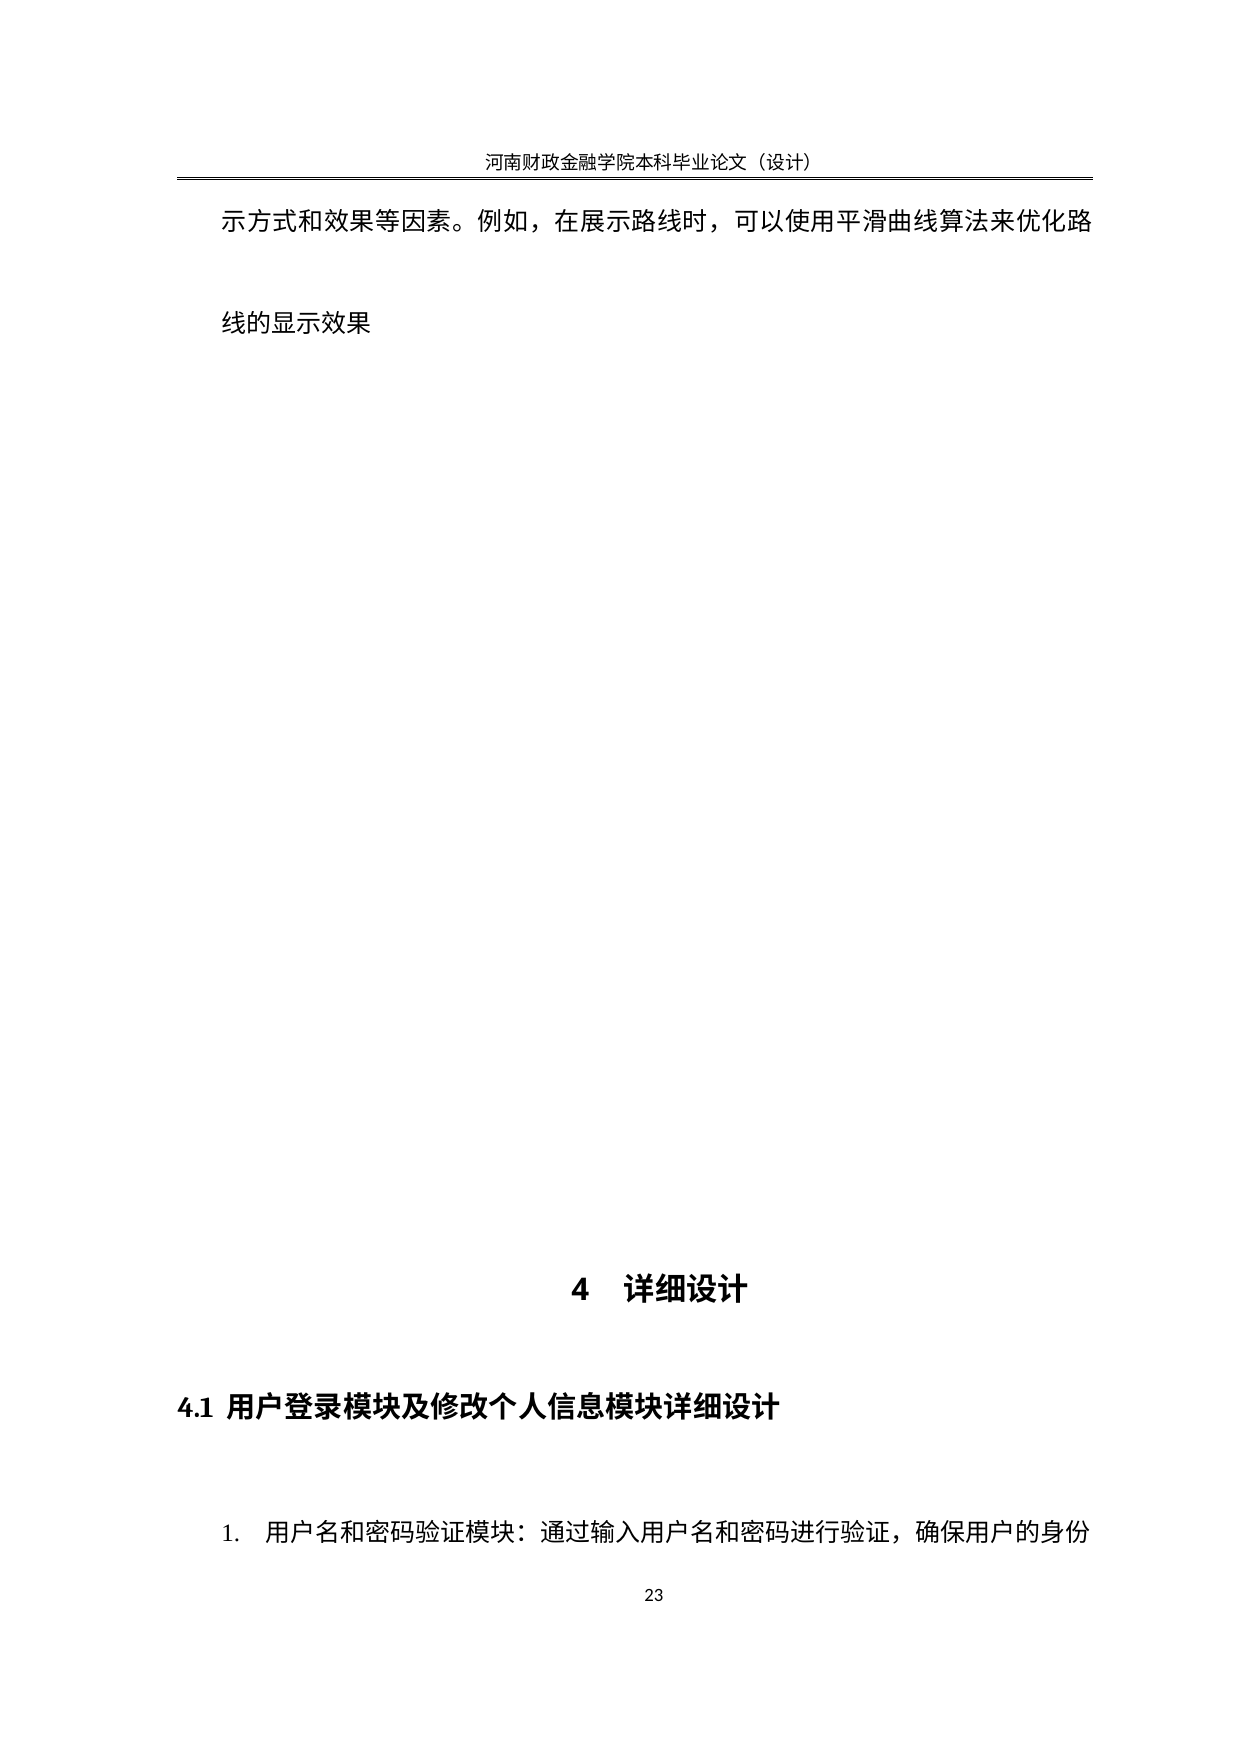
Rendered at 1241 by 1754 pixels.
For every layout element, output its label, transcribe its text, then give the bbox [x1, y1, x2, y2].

list 详细设计 [227, 1253, 1093, 1321]
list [177, 186, 1093, 355]
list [221, 1497, 1093, 1564]
subtitle 用户登录模块及修改个人信息模块详细设计 [177, 1371, 1093, 1439]
